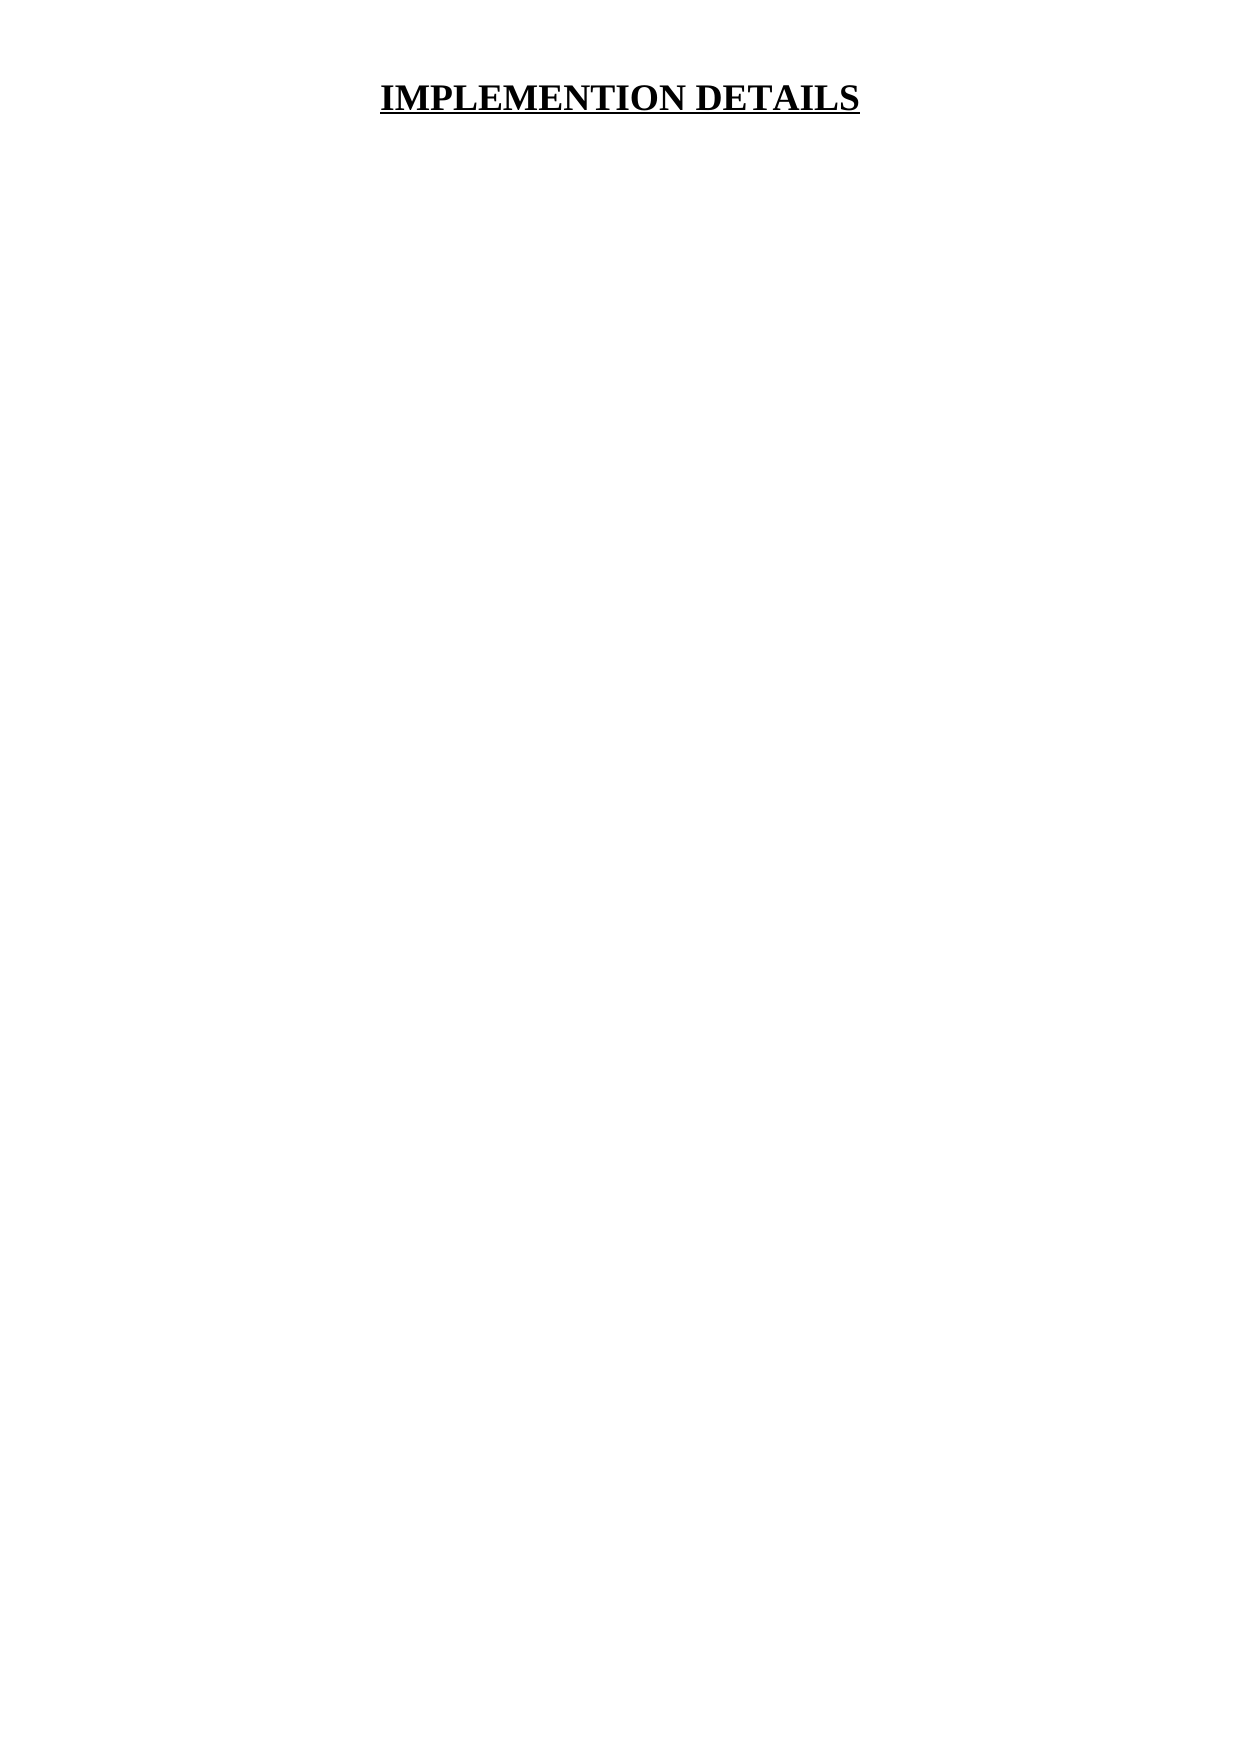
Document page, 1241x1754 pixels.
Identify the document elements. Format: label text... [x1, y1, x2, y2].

text IMPLEMENTION DETAILS [75, 75, 1165, 118]
